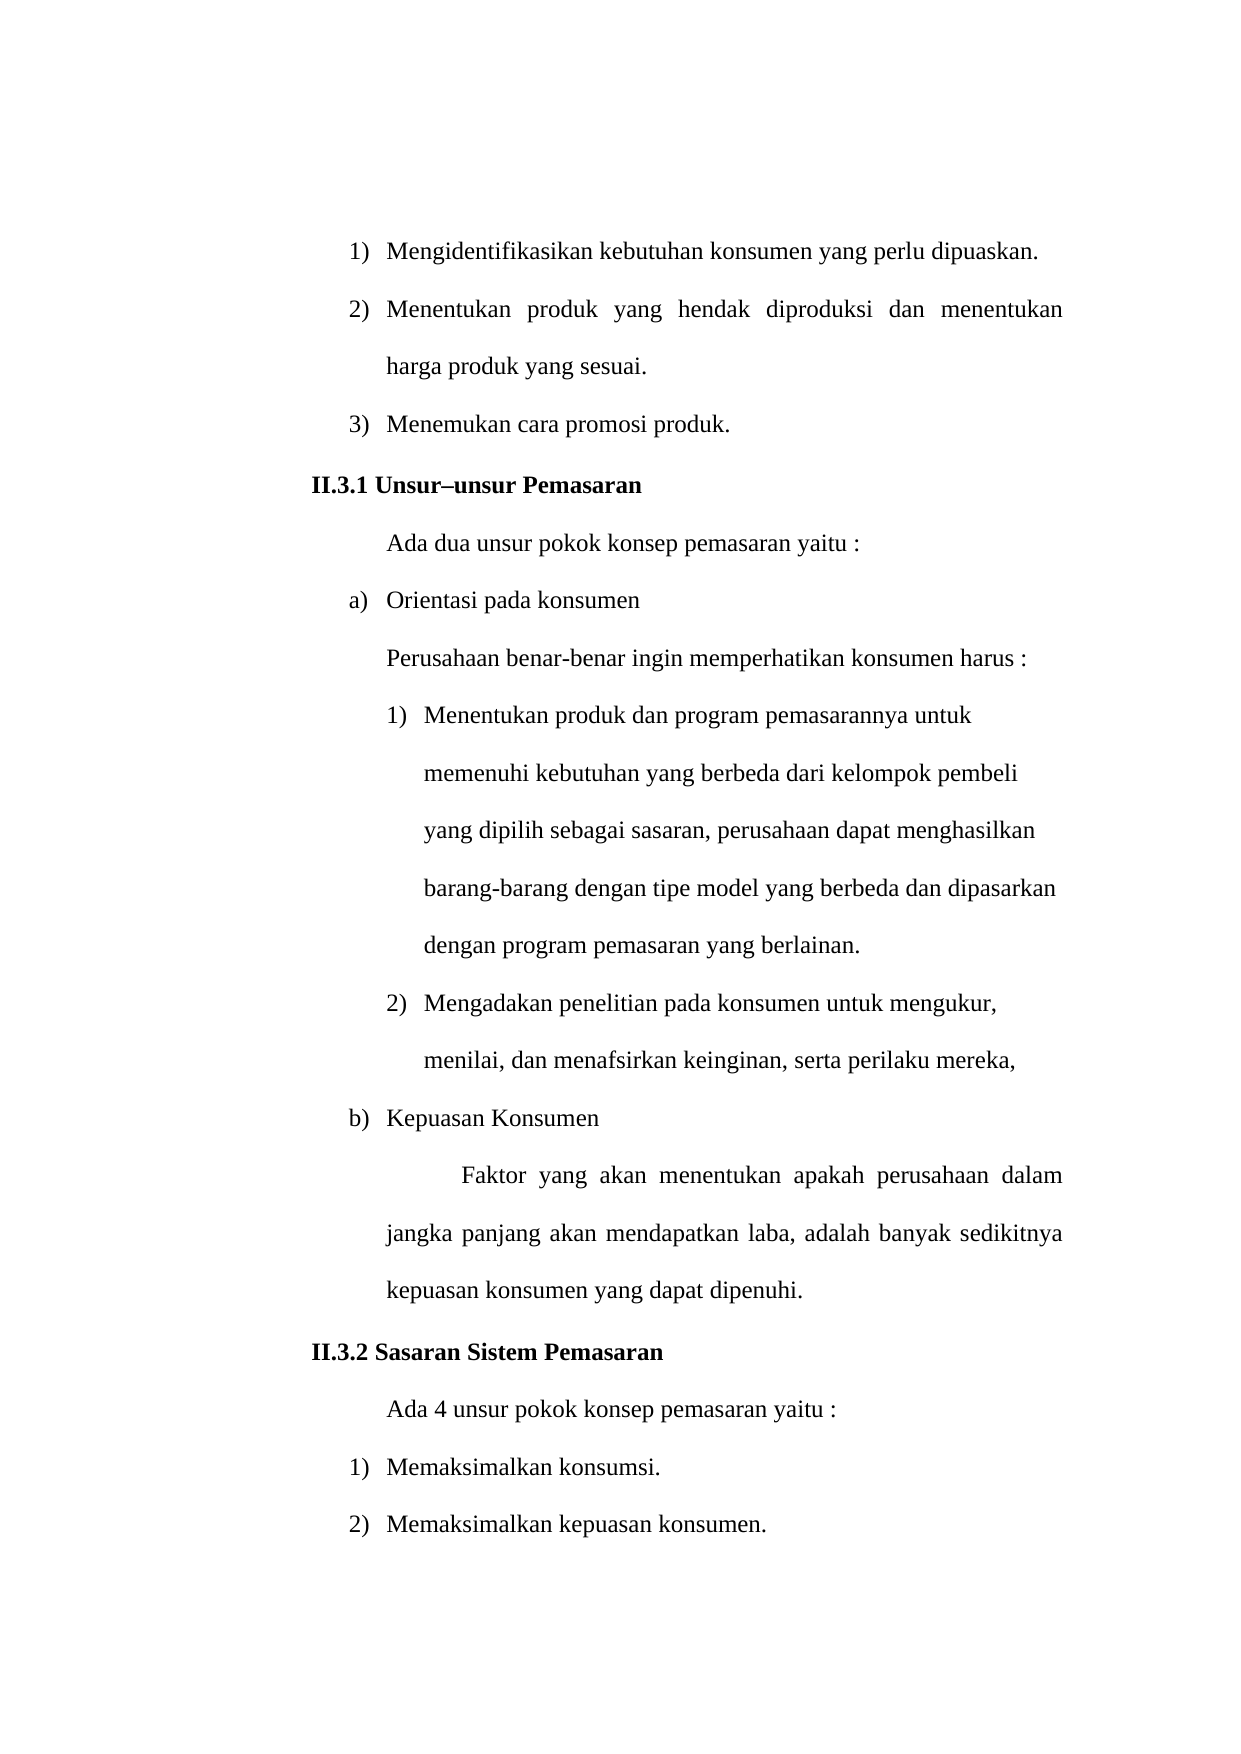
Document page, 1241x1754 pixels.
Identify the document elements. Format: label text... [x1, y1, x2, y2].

list Mengadakan penelitian pada konsumen untuk mengukur, menilai, dan menafsirkan keinginan, serta perilaku mereka, [386, 988, 1063, 1074]
list Mengidentifikasikan kebutuhan konsumen yang perlu dipuaskan. [349, 236, 1063, 265]
subtitle Faktor yang akan menentukan apakah perusahaan dalam jangka panjang akan mendapatkan laba, adalah banyak sedikitnya kepuasan konsumen yang dapat dipenuhi. [386, 1160, 1063, 1304]
list Memaksimalkan konsumsi. [348, 1452, 1063, 1481]
subtitle Sasaran Sistem Pemasaran [311, 1337, 1063, 1366]
list Orientasi pada konsumen [348, 585, 1063, 614]
list Memaksimalkan kepuasan konsumen. [348, 1509, 1063, 1538]
list Perusahaan benar-benar ingin memperhatikan konsumen harus : [386, 643, 1063, 672]
list Menentukan produk dan program pemasarannya untuk memenuhi kebutuhan yang berbeda dari kelompok pembeli yang dipilih sebagai sasaran, perusahaan dapat menghasilkan barang-barang dengan tipe model yang berbeda dan dipasarkan dengan program pemasaran yang berlainan. [386, 700, 1063, 959]
subtitle Ada 4 unsur pokok konsep pemasaran yaitu : [348, 1394, 1063, 1423]
list Menemukan cara promosi produk. [349, 409, 1063, 437]
subtitle Ada dua unsur pokok konsep pemasaran yaitu : [348, 528, 1063, 557]
list Menentukan produk yang hendak diproduksi dan menentukan harga produk yang sesuai. [349, 294, 1063, 380]
list Kepuasan Konsumen [348, 1103, 1063, 1132]
subtitle Unsur–unsur Pemasaran [311, 470, 1063, 499]
